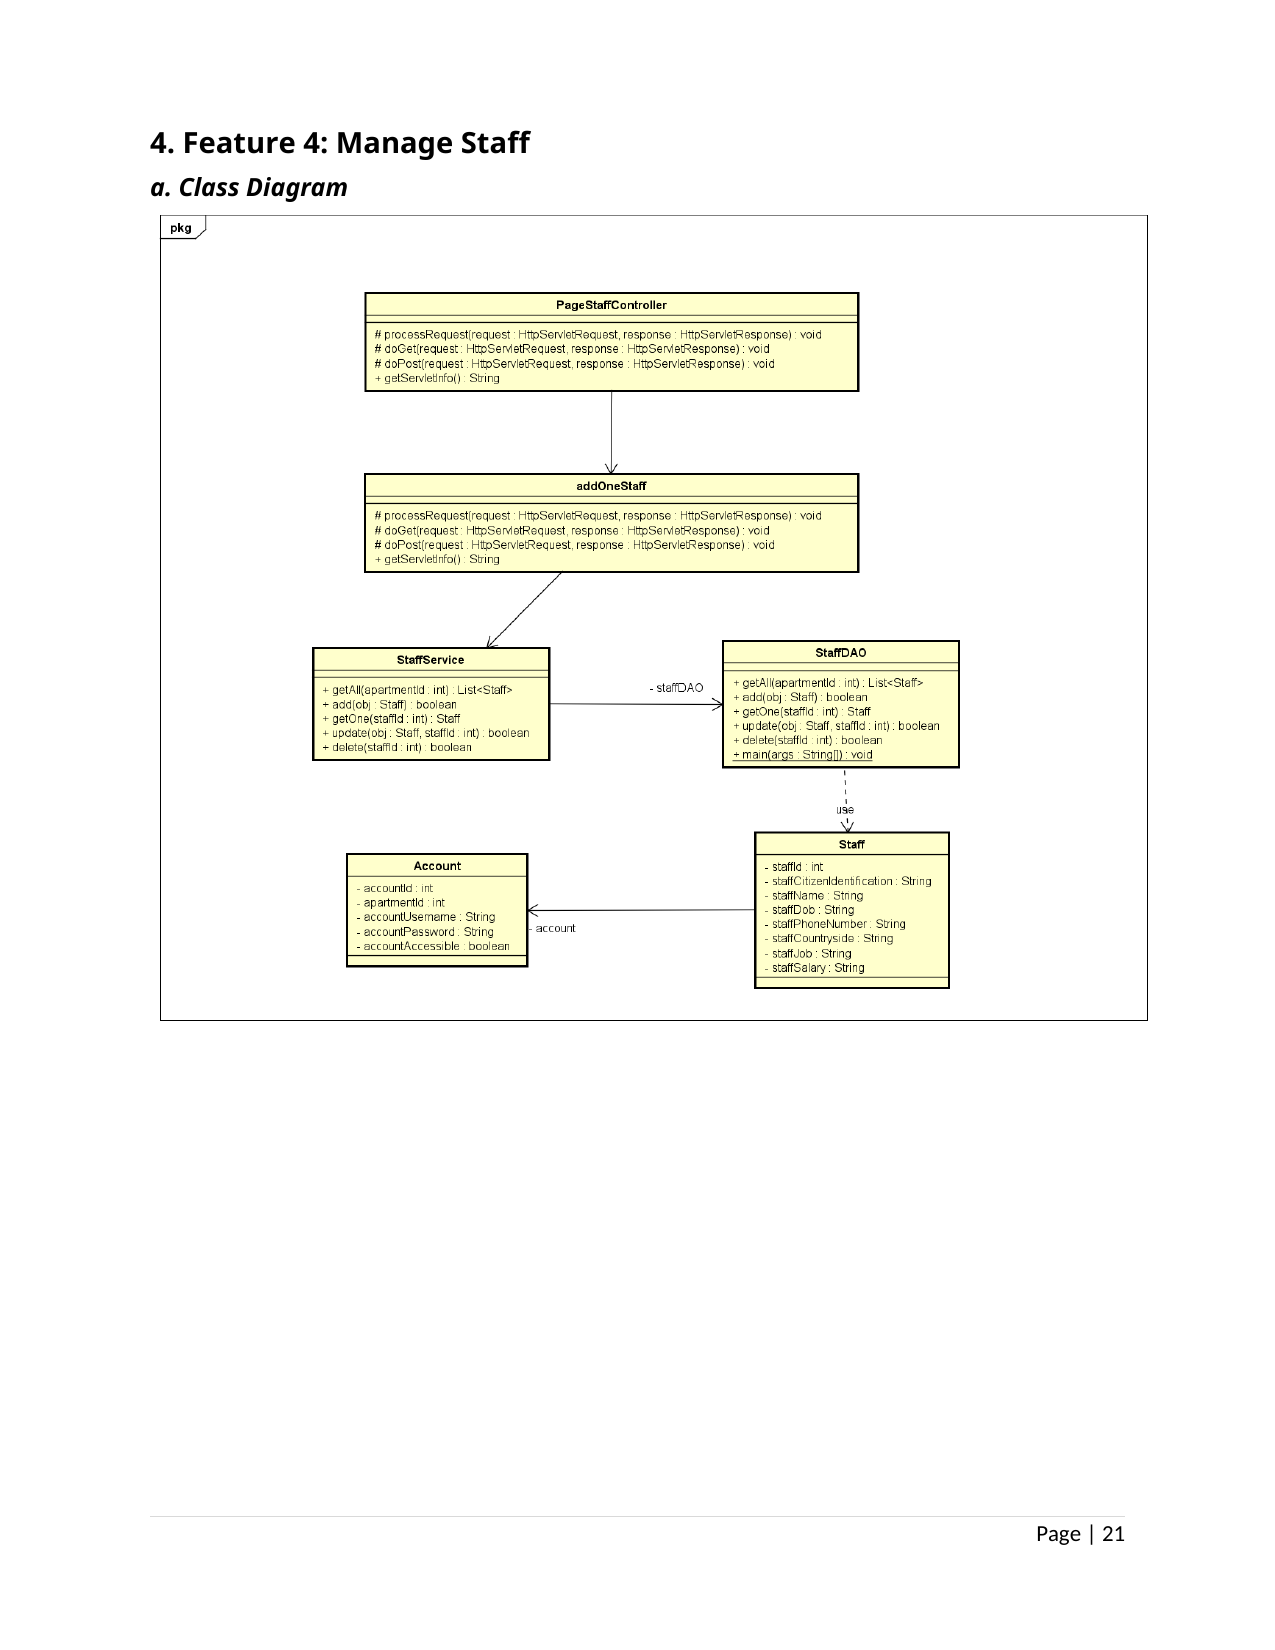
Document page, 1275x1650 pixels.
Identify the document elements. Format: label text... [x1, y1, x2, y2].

picture [150, 206, 1157, 1030]
subtitle 4. Feature 4: Manage Staff [150, 122, 1125, 162]
subtitle a. Class Diagram [150, 169, 1125, 203]
